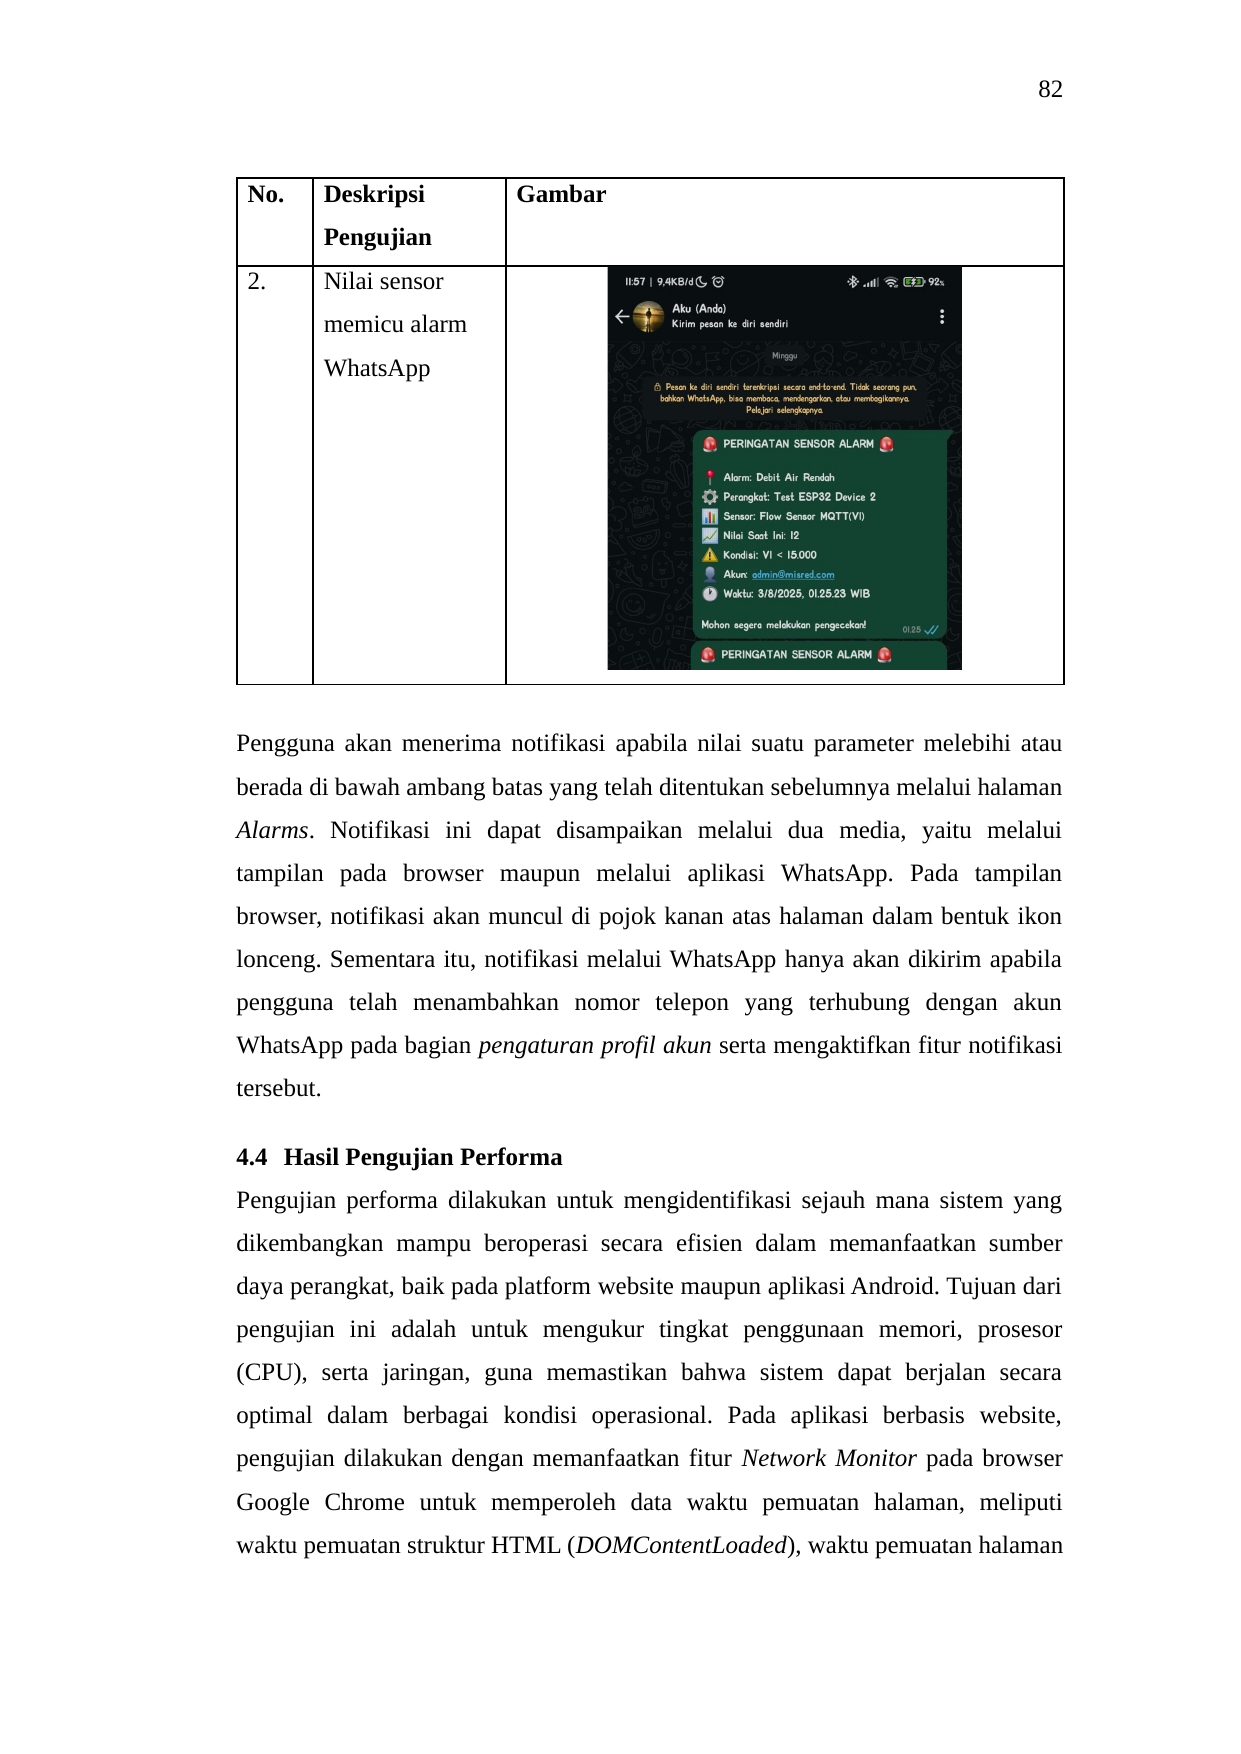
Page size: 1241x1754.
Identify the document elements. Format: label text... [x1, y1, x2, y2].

table_header Gambar [507, 179, 1063, 265]
table_cell Nilai sensor memicu alarm WhatsApp [314, 267, 505, 684]
table_header Deskripsi Pengujian [314, 179, 505, 265]
table_cell [507, 267, 1063, 684]
picture [607, 266, 962, 670]
text Hasil Pengujian Performa [236, 1142, 1063, 1170]
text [236, 1185, 1063, 1558]
text Pengguna akan menerima notifikasi apabila nilai suatu parameter melebihi atau berada di bawah ambang batas yang telah ditentukan sebelumnya melalui halaman Alarms. Notifikasi ini dapat disampaikan melalui dua media, yaitu melalui tampilan pada browser maupun melalui aplikasi WhatsApp. Pada tampilan browser, notifikasi akan muncul di pojok kanan atas halaman dalam bentuk ikon lonceng. Sementara itu, notifikasi melalui WhatsApp hanya akan dikirim apabila pengguna telah menambahkan nomor telepon yang terhubung dengan akun WhatsApp pada bagian pengaturan profil akun serta mengaktifkan fitur notifikasi tersebut. [236, 728, 1063, 1102]
table_cell 2. [238, 267, 312, 684]
table_header No. [238, 179, 312, 265]
